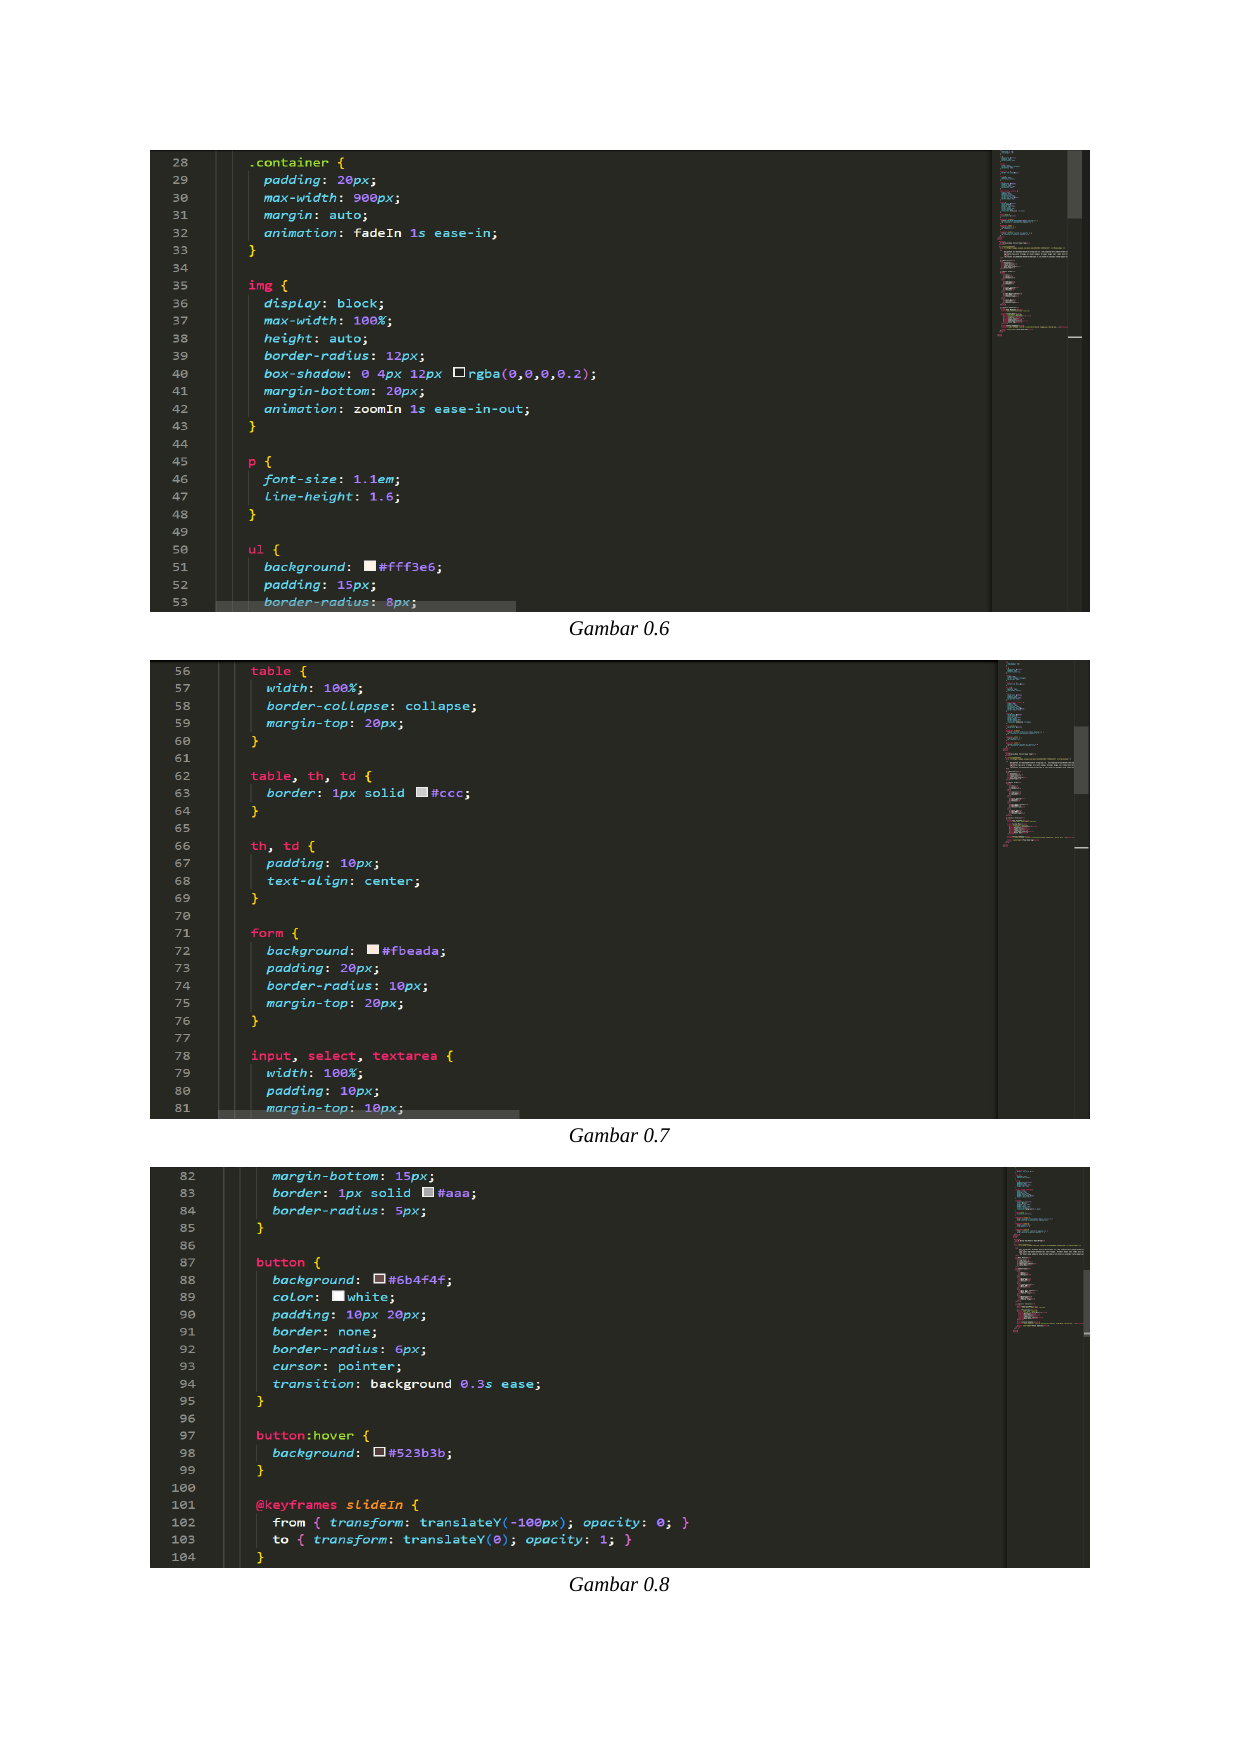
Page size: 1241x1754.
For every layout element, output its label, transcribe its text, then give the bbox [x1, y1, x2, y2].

text Gambar 0.8 [150, 1572, 1090, 1596]
text Gambar 0.7 [150, 1123, 1090, 1147]
text Gambar 0.6 [150, 616, 1090, 640]
picture [150, 660, 1090, 1119]
picture [150, 1167, 1090, 1568]
picture [150, 150, 1090, 612]
